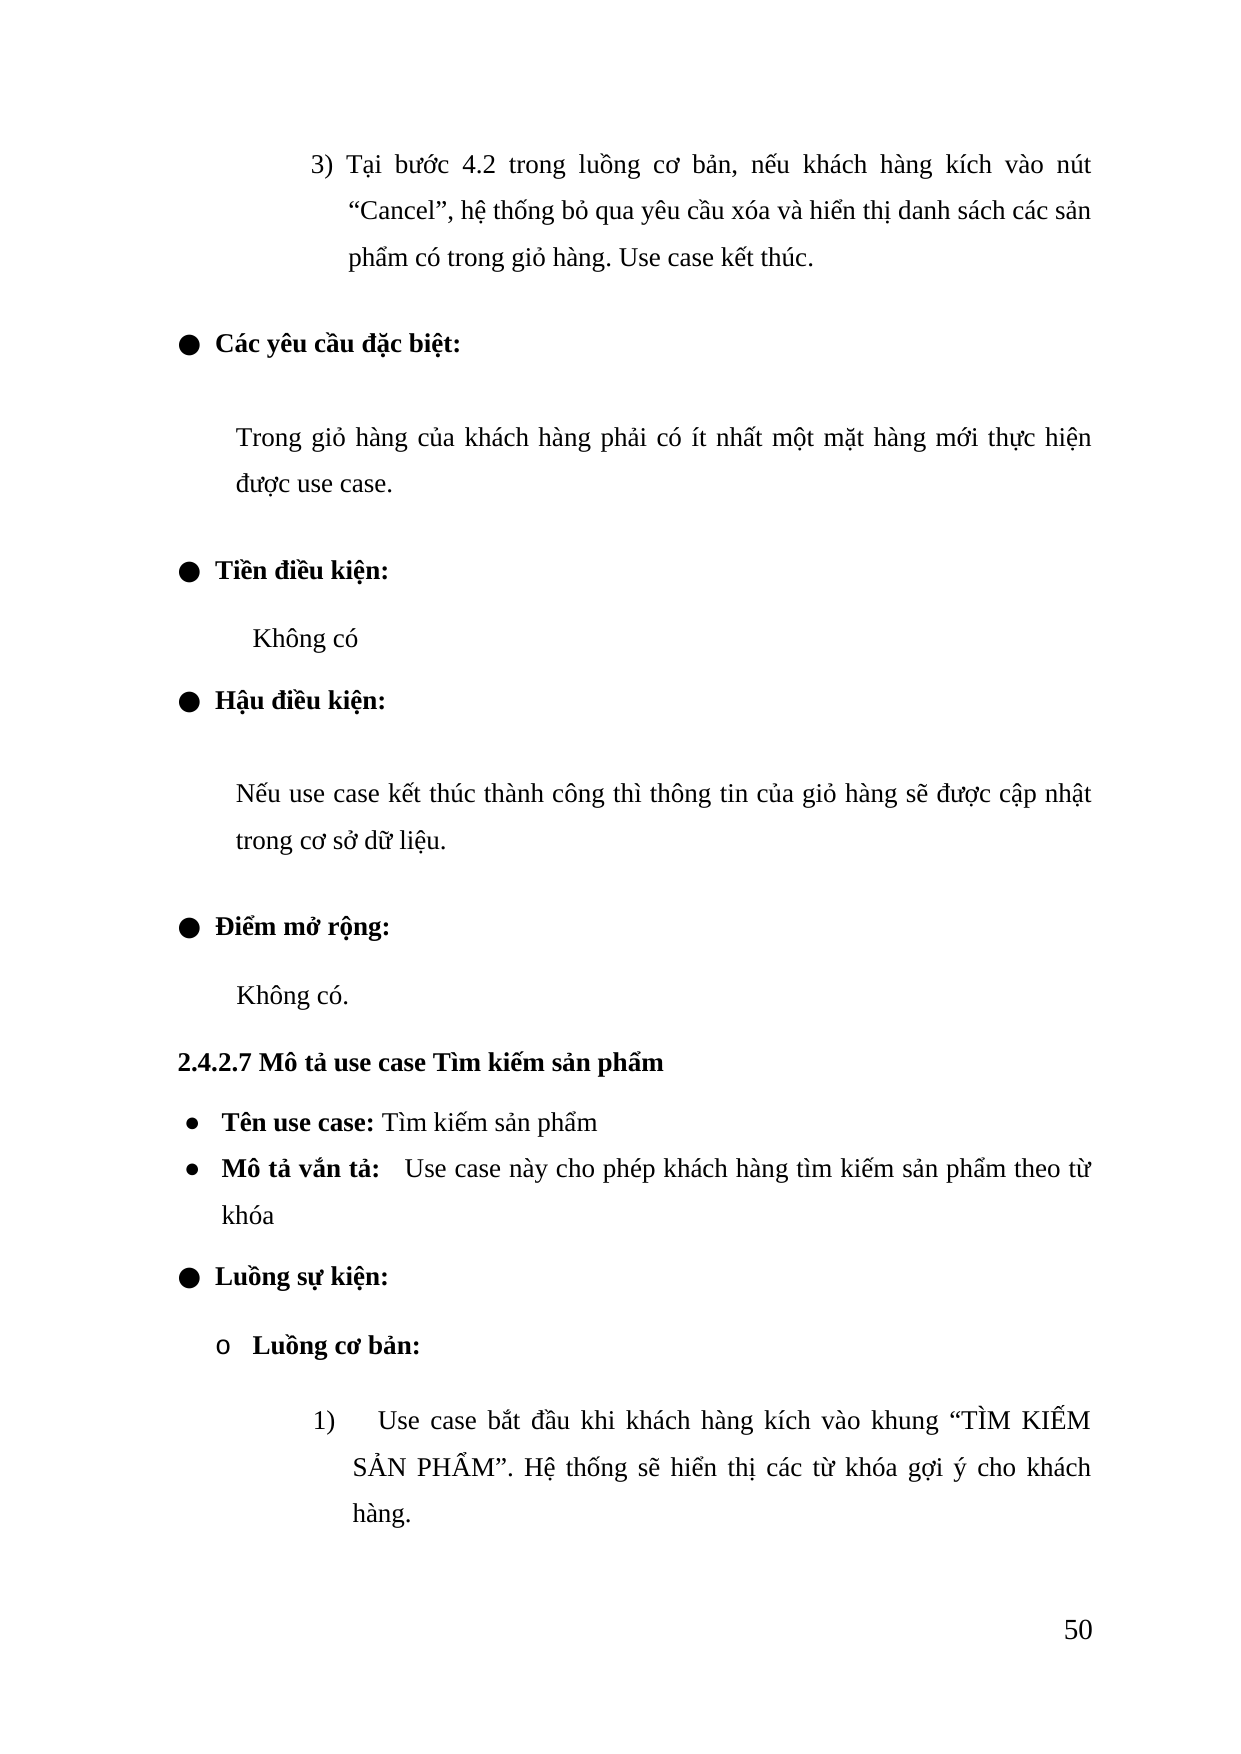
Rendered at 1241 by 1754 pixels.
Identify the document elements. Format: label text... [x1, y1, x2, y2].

text Không có. [215, 979, 1092, 1010]
list Luồng cơ bản: [215, 1329, 1092, 1362]
text 1) Use case bắt đầu khi khách hàng kích vào khung “TÌM KIẾM SẢN PHẨM”. Hệ thống sẽ hiển thị các từ khóa gợi ý cho khách hàng. [313, 1404, 1092, 1528]
list Tiền điều kiện: [177, 539, 1092, 595]
text Nếu use case kết thúc thành công thì thông tin của giỏ hàng sẽ được cập nhật trong cơ sở dữ liệu. [236, 777, 1092, 855]
subtitle Mô tả use case Tìm kiếm sản phẩm [177, 1046, 1092, 1078]
list Các yêu cầu đặc biệt: [177, 313, 1092, 368]
list Tên use case: Tìm kiếm sản phẩm [184, 1106, 1092, 1137]
text Không có [215, 622, 1092, 654]
text 3) Tại bước 4.2 trong luồng cơ bản, nếu khách hàng kích vào nút “Cancel”, hệ thống bỏ qua yêu cầu xóa và hiển thị danh sách các sản phẩm có trong giỏ hàng. Use case kết thúc. [311, 148, 1092, 272]
list Hậu điều kiện: [177, 669, 1092, 725]
list Mô tả vắn tả: Use case này cho phép khách hàng tìm kiếm sản phẩm theo từ khóa [184, 1152, 1092, 1230]
list Điểm mở rộng: [177, 896, 1092, 951]
list Luồng sự kiện: [177, 1246, 1092, 1301]
text Trong giỏ hàng của khách hàng phải có ít nhất một mặt hàng mới thực hiện được use case. [236, 421, 1092, 499]
